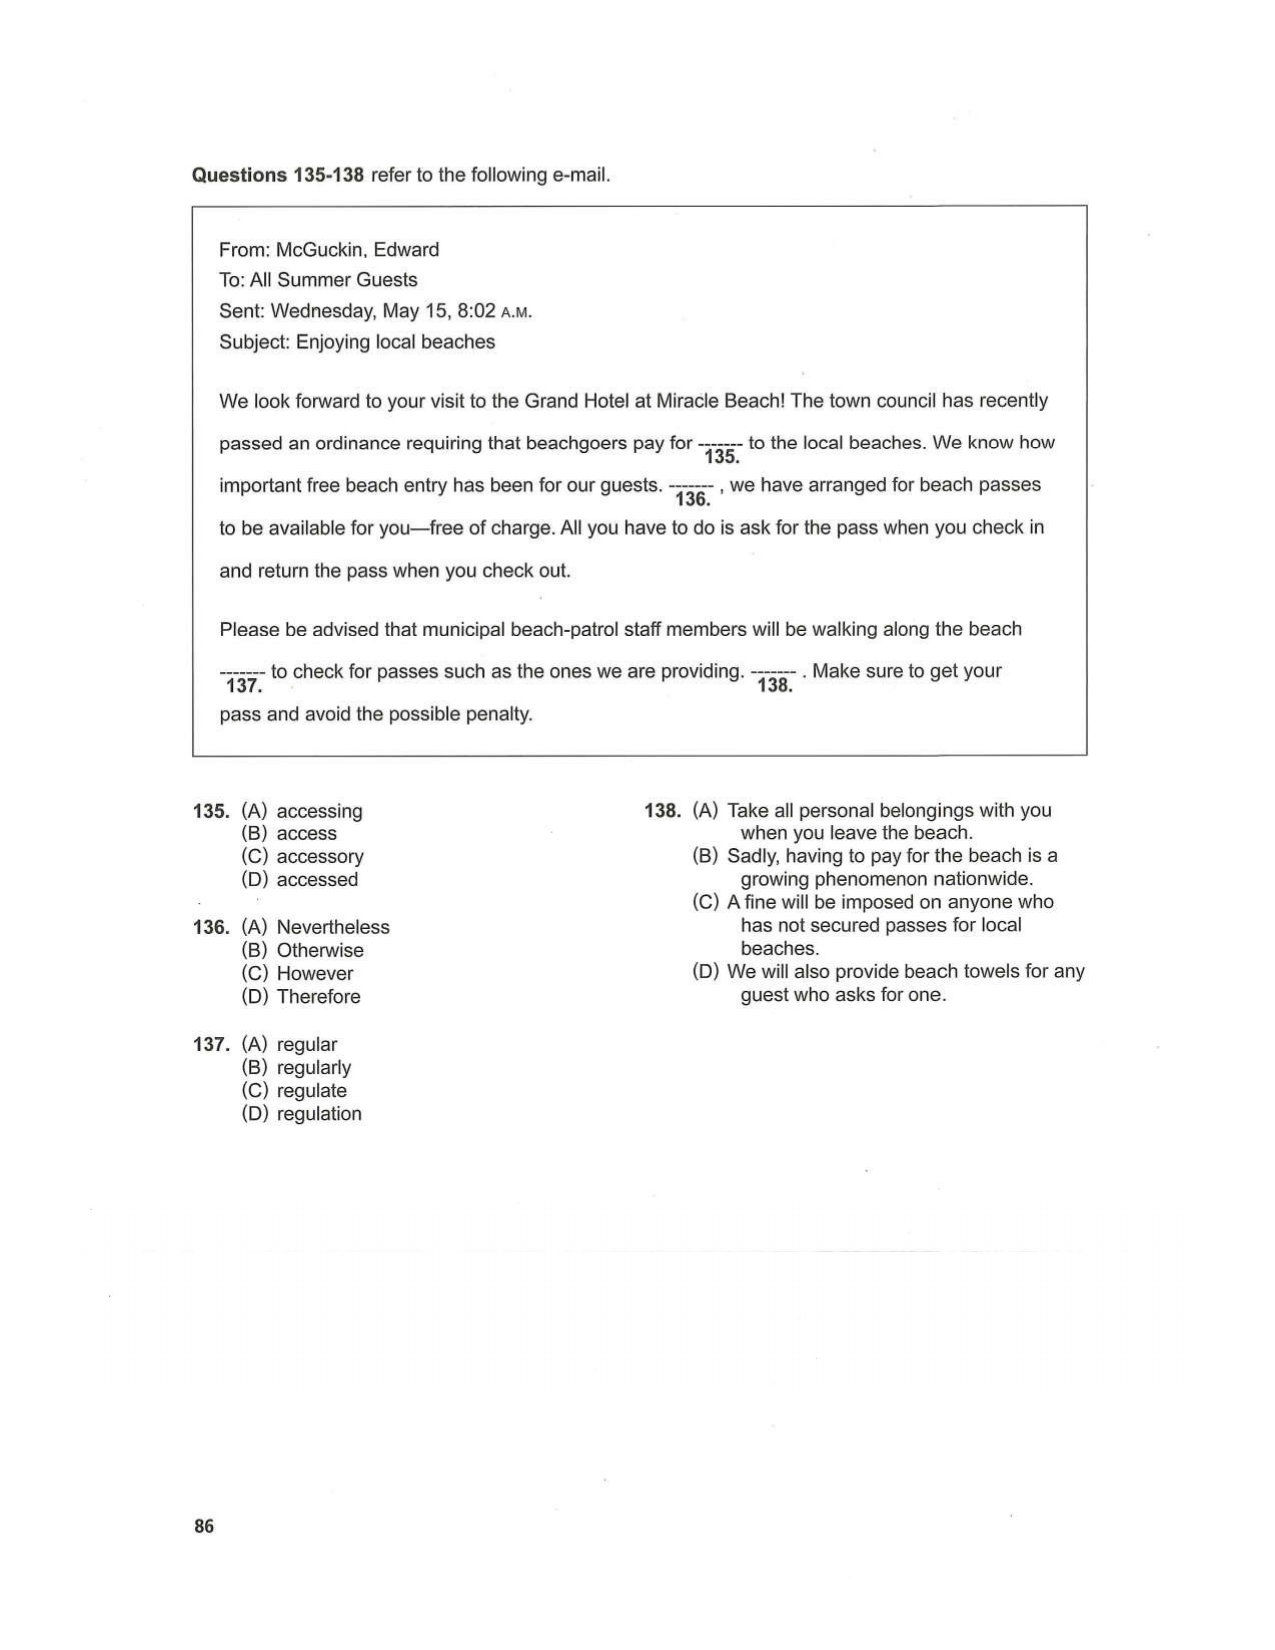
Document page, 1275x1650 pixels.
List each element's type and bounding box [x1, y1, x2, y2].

picture [80, 70, 1196, 1580]
